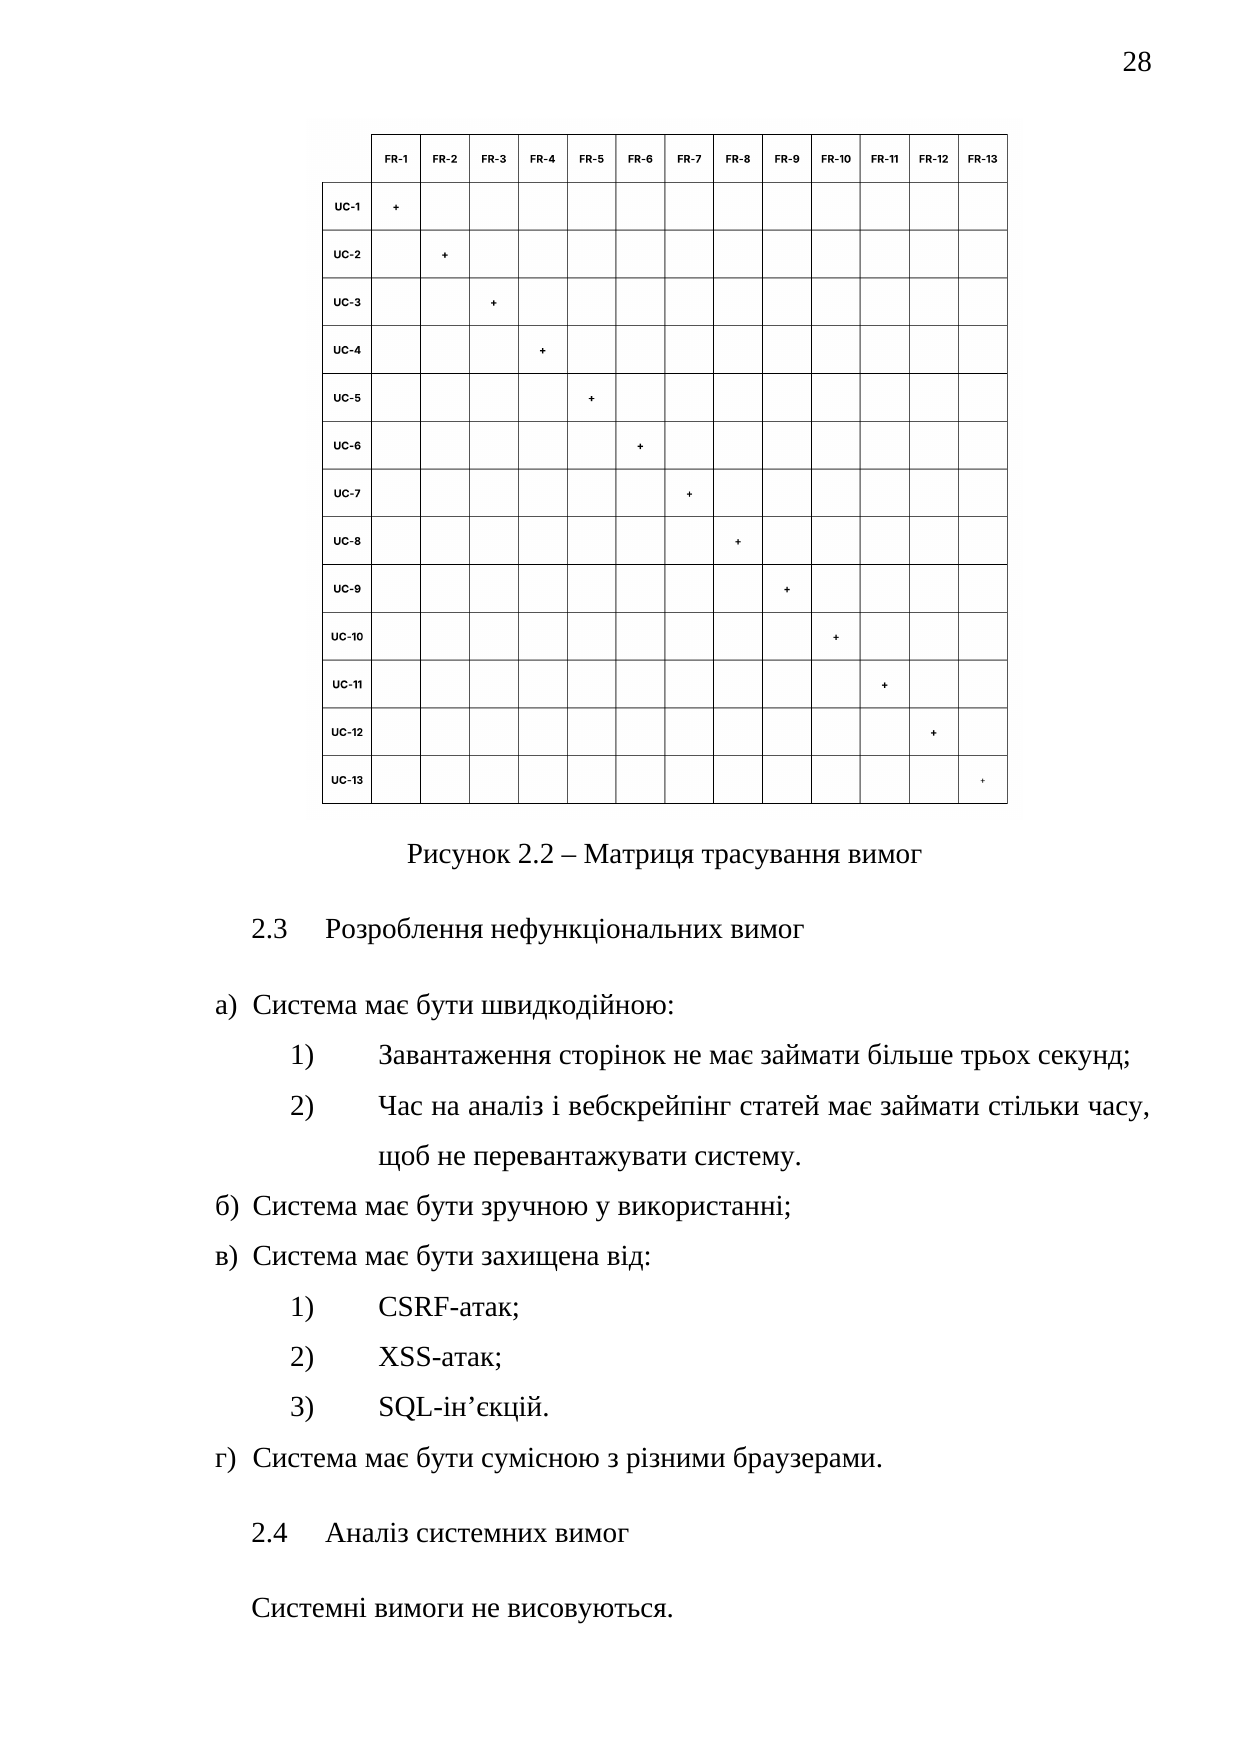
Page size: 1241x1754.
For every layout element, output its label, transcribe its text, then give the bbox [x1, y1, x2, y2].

list Система має бути захищена від: [215, 1238, 1152, 1272]
picture [306, 118, 1023, 820]
list XSS-атак; [290, 1339, 1152, 1373]
list Завантаження сторінок не має займати більше трьох секунд; [290, 1037, 1152, 1071]
text Рисунок 2.2 – Матриця трасування вимог [177, 836, 1152, 870]
list CSRF-атак; [290, 1289, 1152, 1322]
list Система має бути зручною у використанні; [215, 1188, 1152, 1222]
list Система має бути швидкодійною: [215, 987, 1152, 1021]
list SQL-ін’єкцій. [290, 1389, 1152, 1423]
subtitle Розроблення нефункціональних вимог [251, 912, 1152, 945]
list Час на аналіз і вебскрейпінг статей має займати стільки часу, щоб не перевантажувати систему. [290, 1088, 1152, 1171]
list Система має бути сумісною з різними браузерами. [215, 1440, 1152, 1473]
text Системні вимоги не висовуються. [177, 1590, 1152, 1624]
subtitle Аналіз системних вимог [251, 1515, 1152, 1549]
